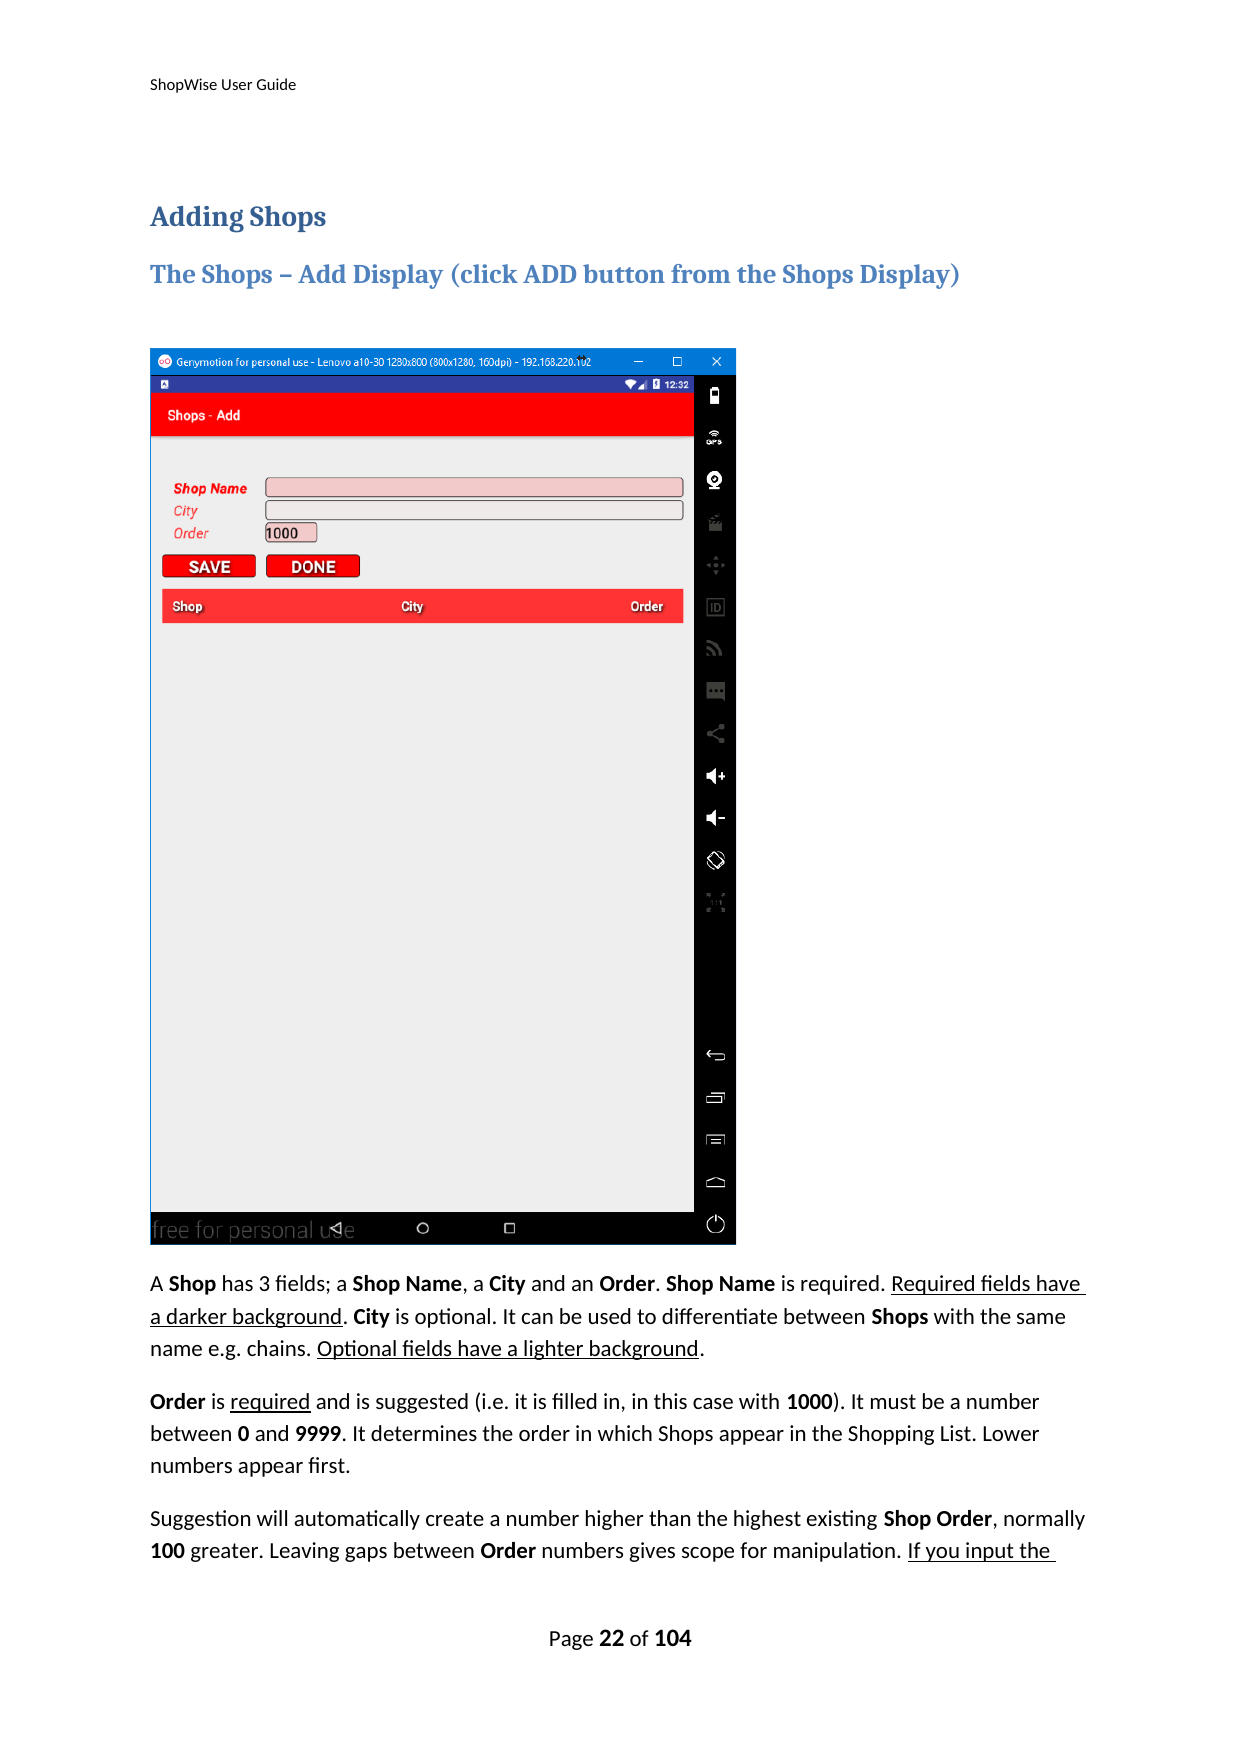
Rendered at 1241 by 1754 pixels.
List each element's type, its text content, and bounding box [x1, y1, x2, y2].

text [150, 1504, 1090, 1564]
picture [150, 348, 737, 1245]
subtitle Adding Shops [150, 200, 1090, 234]
text A Shop has 3 fields; a Shop Name, a City and an Order. Shop Name is required. Required fields have a darker background. City is optional. It can be used to differentiate between Shops with the same name e.g. chains. Optional fields have a lighter background. [150, 1269, 1090, 1362]
subtitle The Shops – Add Display (click ADD button from the Shops Display) [150, 259, 1090, 291]
text Order is required and is suggested (i.e. it is filled in, in this case with 1000). It must be a number between 0 and 9999. It determines the order in which Shops appear in the Shopping List. Lower numbers appear first. [150, 1387, 1090, 1479]
